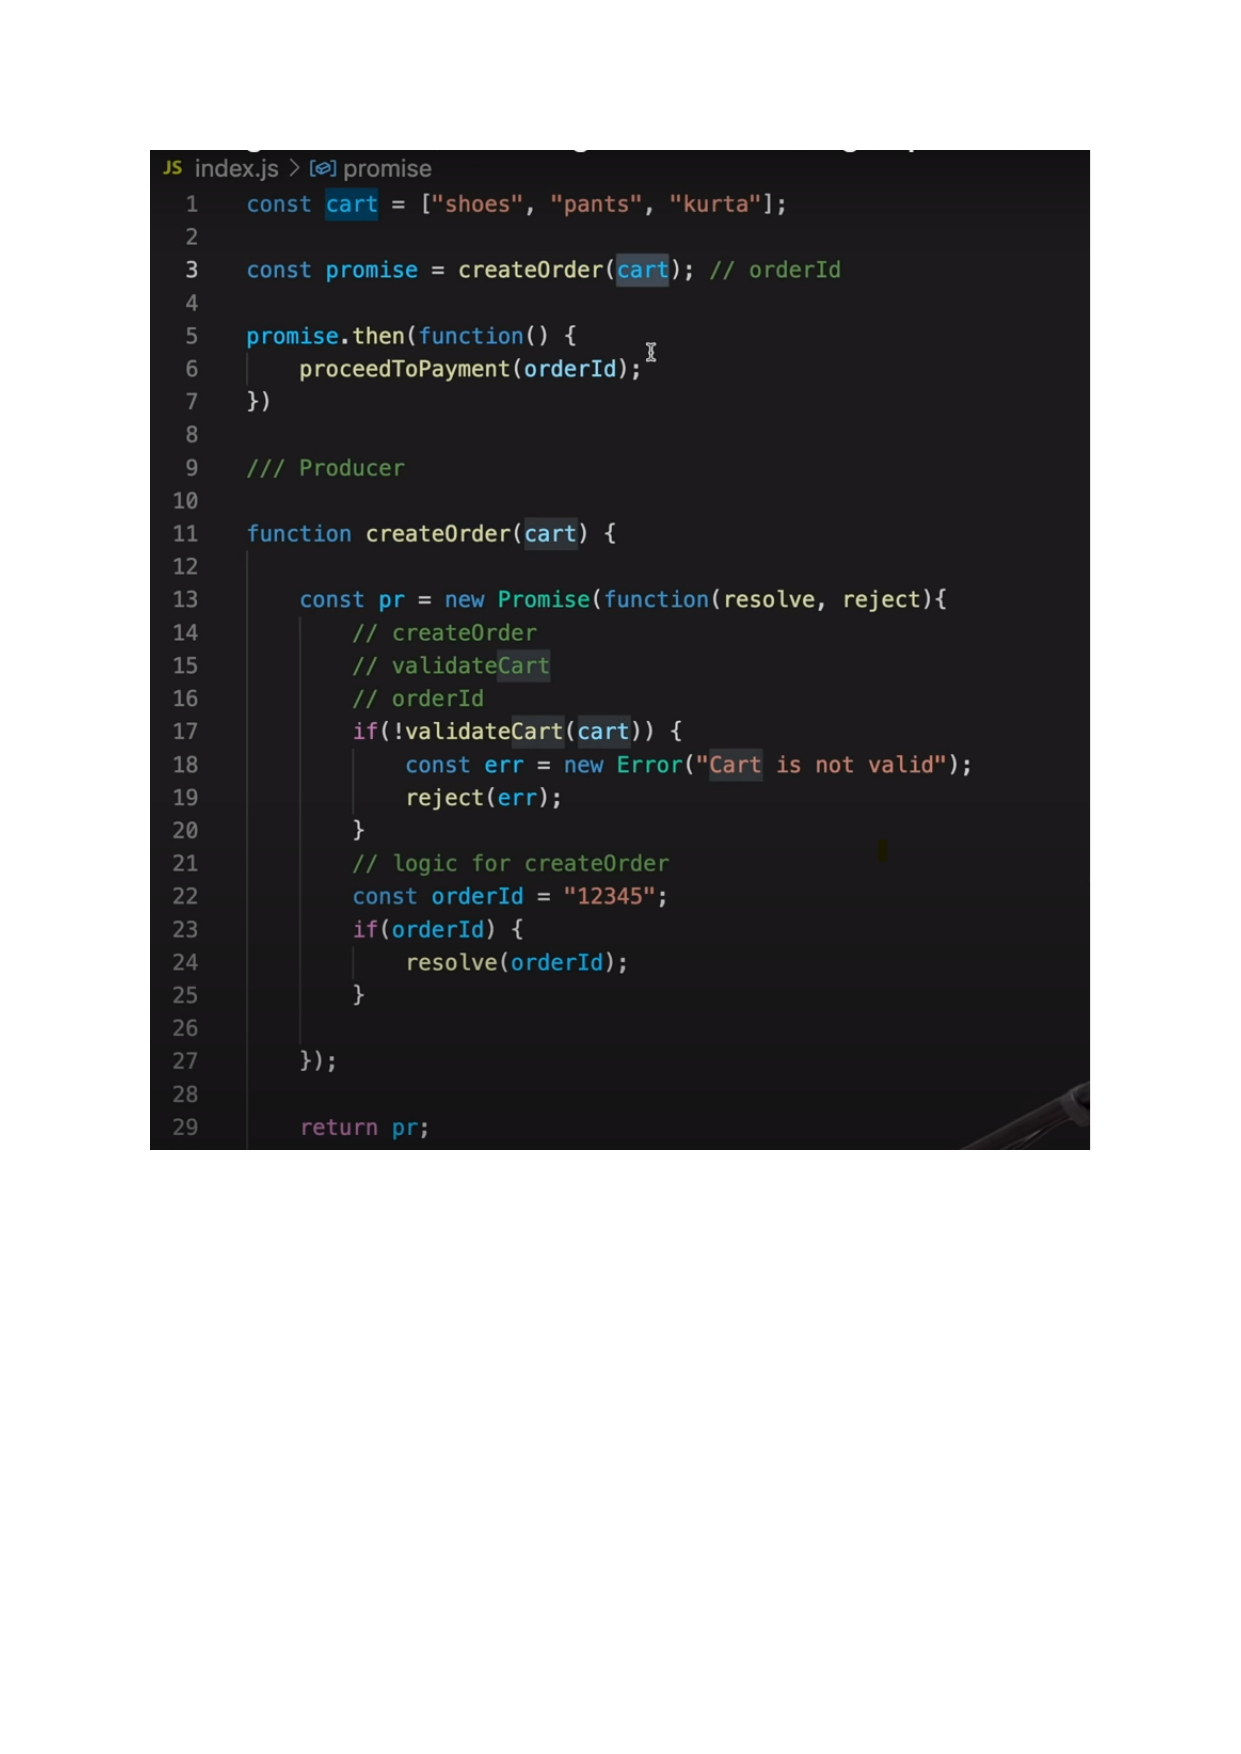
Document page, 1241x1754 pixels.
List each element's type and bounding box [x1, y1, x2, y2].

picture [150, 150, 1091, 1150]
